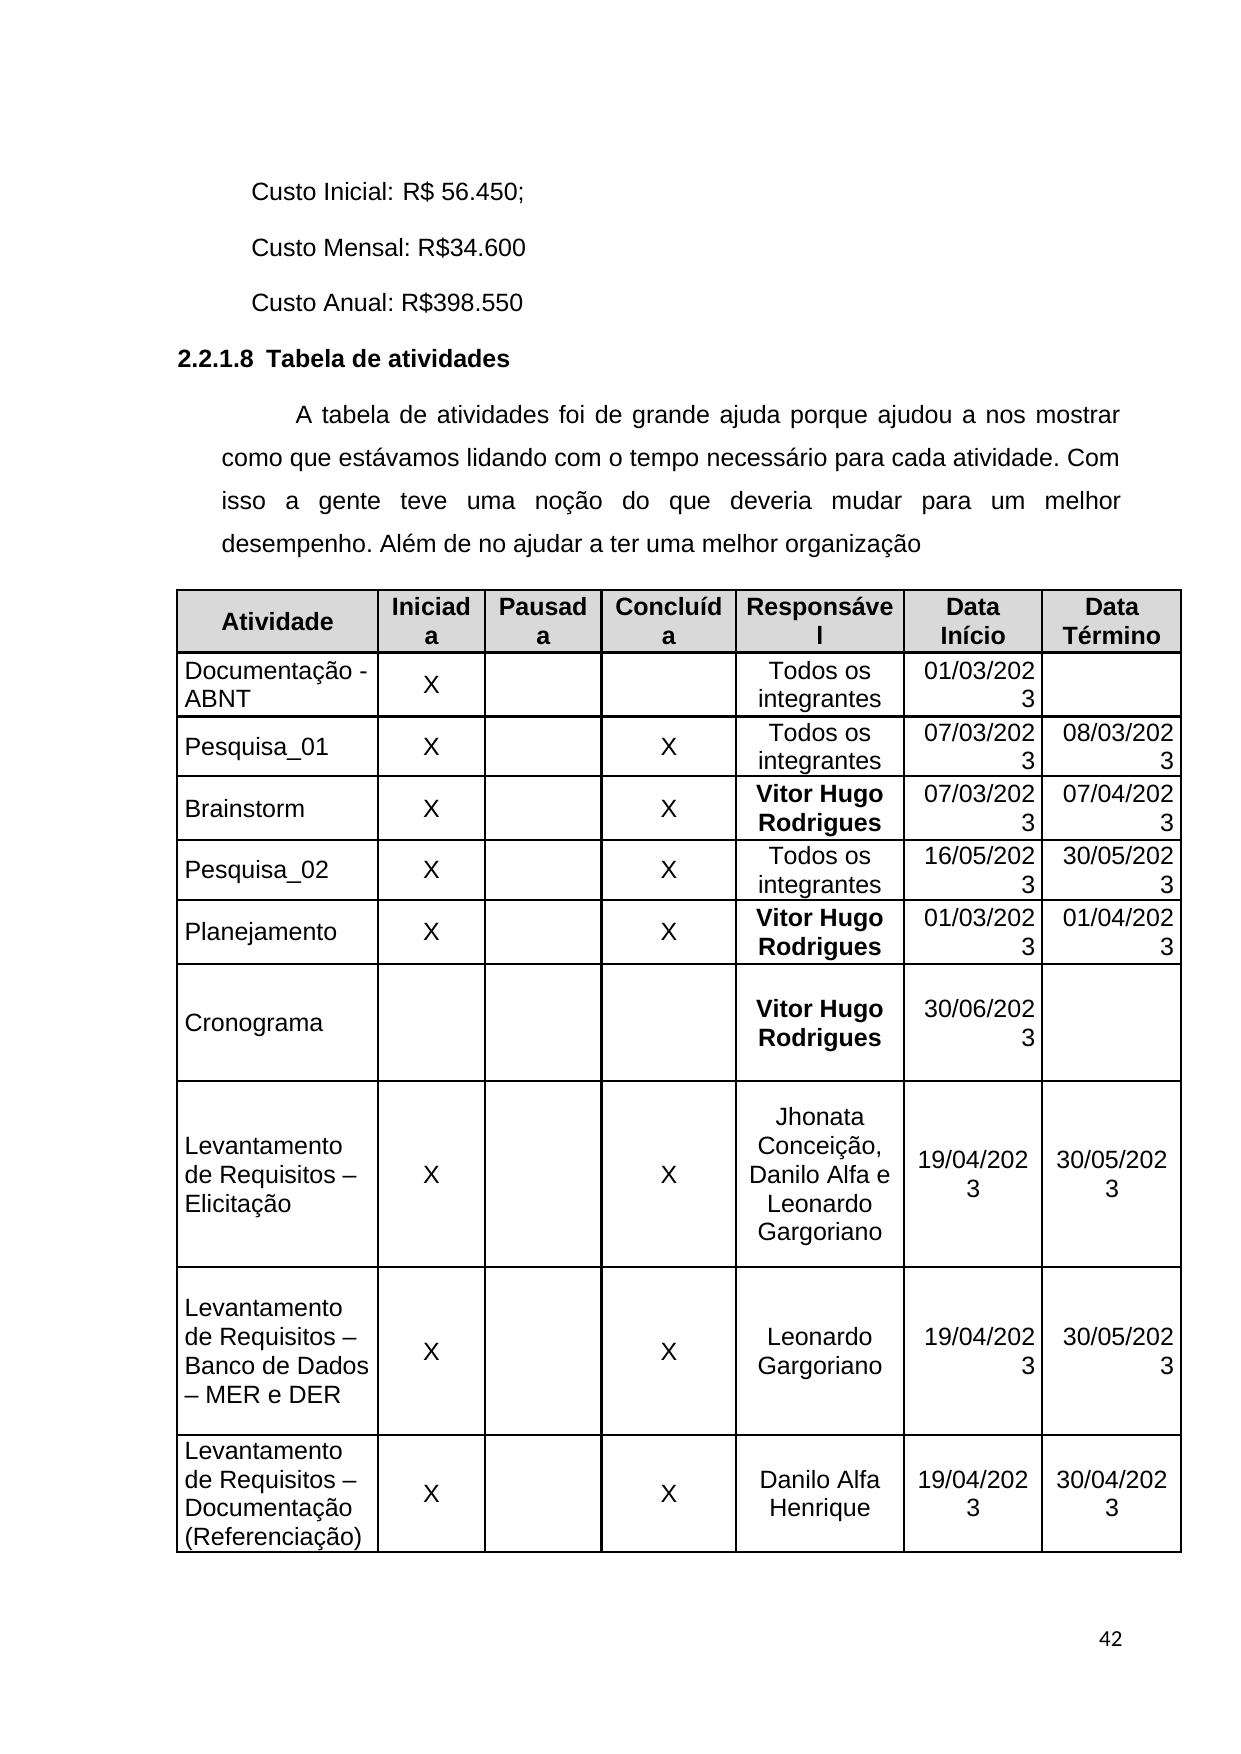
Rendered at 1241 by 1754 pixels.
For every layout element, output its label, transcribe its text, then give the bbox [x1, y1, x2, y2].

text Custo Inicial: R$ 56.450; [177, 177, 1122, 206]
table_cell X [379, 1082, 484, 1266]
table_cell X [379, 718, 484, 775]
table_header Atividade [178, 591, 377, 651]
table_cell 07/03/2023 [905, 777, 1041, 839]
table_cell [1043, 965, 1180, 1080]
table_cell [486, 1436, 600, 1465]
table_header Concluída [603, 591, 735, 651]
table_header Iniciada [379, 591, 484, 651]
table_cell [486, 901, 600, 963]
table_cell Vitor Hugo Rodrigues [737, 965, 903, 1080]
table_cell Todos os integrantes [737, 841, 903, 899]
table_cell [486, 965, 600, 1080]
table_cell 07/04/2023 [1043, 777, 1180, 839]
table_cell Pesquisa_02 [178, 841, 377, 899]
table_cell X [603, 777, 735, 839]
table_cell [486, 777, 600, 839]
table_cell X [379, 901, 484, 963]
table_cell [486, 718, 600, 775]
table_cell X [603, 1082, 735, 1266]
table_cell Todos os integrantes [737, 654, 903, 715]
table_cell Levantamento de Requisitos – Documentação (Referenciação) [178, 1436, 377, 1551]
table_cell [603, 965, 735, 1080]
table_cell 16/05/2023 [905, 841, 1041, 899]
table_cell [486, 1082, 600, 1266]
table_cell 30/05/2023 [1043, 1082, 1180, 1266]
table_cell X [603, 901, 735, 963]
table_cell [486, 841, 600, 899]
table_cell X [603, 718, 735, 775]
table_cell X [603, 1436, 735, 1551]
table_cell Vitor Hugo Rodrigues [737, 901, 903, 963]
table_cell Cronograma [178, 965, 377, 1080]
table_cell Brainstorm [178, 777, 377, 839]
table_header Pausada [486, 591, 600, 651]
table_cell Leonardo Gargoriano [737, 1268, 903, 1434]
table_cell Levantamento de Requisitos – Elicitação [178, 1082, 377, 1266]
table_cell X [603, 1268, 735, 1434]
table_cell 30/05/2023 [1043, 841, 1180, 899]
text Tabela de atividades [177, 344, 1122, 373]
table_cell Pesquisa_01 [178, 718, 377, 775]
table_cell Vitor Hugo Rodrigues [737, 777, 903, 839]
table_cell X [603, 841, 735, 899]
table_cell X [379, 841, 484, 899]
table_cell 19/04/2023 [905, 1436, 1041, 1551]
table_header Responsável [737, 591, 903, 651]
table_cell Planejamento [178, 901, 377, 963]
table_cell [603, 654, 735, 715]
table_cell X [379, 1268, 484, 1434]
text A tabela de atividades foi de grande ajuda porque ajudou a nos mostrar como que estávamos lidando com o tempo necessário para cada atividade. Com isso a gente teve uma noção do que deveria mudar para um melhor desempenho. Além de no ajudar a ter uma melhor organização [221, 400, 1122, 558]
table_cell 01/03/2023 [905, 654, 1041, 715]
table_cell 30/06/2023 [905, 965, 1041, 1080]
text Custo Anual: R$398.550 [177, 288, 1122, 317]
table_cell 01/03/2023 [905, 901, 1041, 963]
table_cell 01/04/2023 [1043, 901, 1180, 963]
table_cell [379, 965, 484, 1080]
text Custo Mensal: R$34.600 [177, 233, 1122, 262]
table_cell X [379, 777, 484, 839]
table_header Data Término [1043, 591, 1180, 651]
table_cell Todos os integrantes [737, 718, 903, 775]
table_cell 07/03/2023 [905, 718, 1041, 775]
table_cell X [379, 1436, 484, 1551]
table_header Data Início [905, 591, 1041, 651]
table_cell Documentação - ABNT [178, 654, 377, 715]
table_cell [486, 1268, 600, 1434]
table_cell 08/03/2023 [1043, 718, 1180, 775]
table_cell [1043, 654, 1180, 715]
table_cell Levantamento de Requisitos – Banco de Dados – MER e DER [178, 1268, 377, 1434]
table_cell 19/04/2023 [905, 1082, 1041, 1266]
table_cell X [379, 654, 484, 715]
table_cell [486, 654, 600, 715]
table_cell 30/04/2023 [1043, 1436, 1180, 1551]
table_cell Danilo Alfa Henrique [737, 1436, 903, 1551]
table_cell Jhonata Conceição, Danilo Alfa e Leonardo Gargoriano [737, 1082, 903, 1266]
table_cell 19/04/2023 [905, 1268, 1041, 1434]
table_cell 30/05/2023 [1043, 1268, 1180, 1434]
table_cell [486, 1465, 600, 1551]
